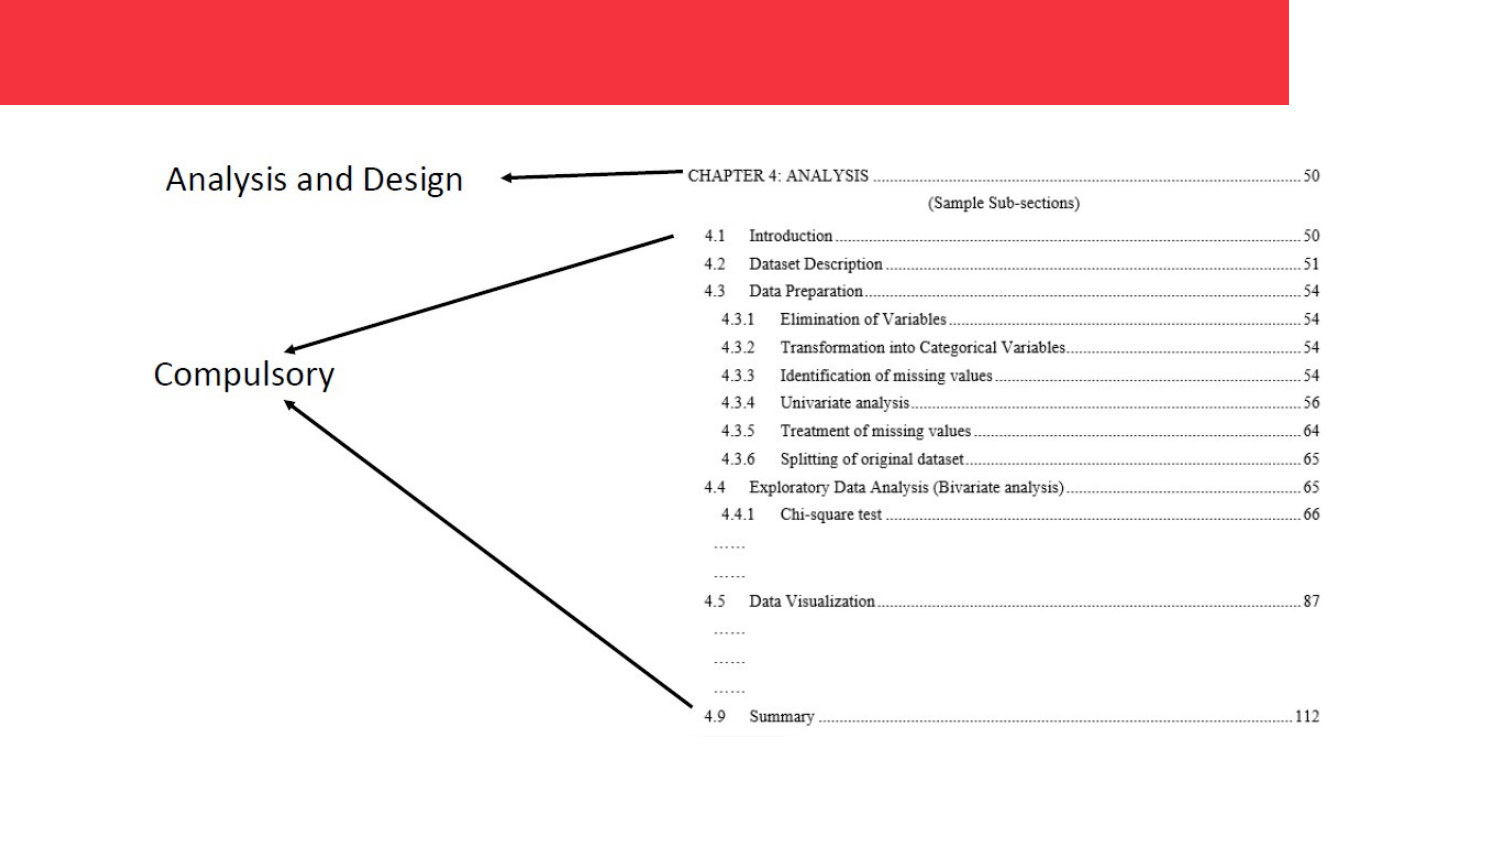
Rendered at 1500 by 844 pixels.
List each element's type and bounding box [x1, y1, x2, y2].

picture [151, 152, 1349, 737]
